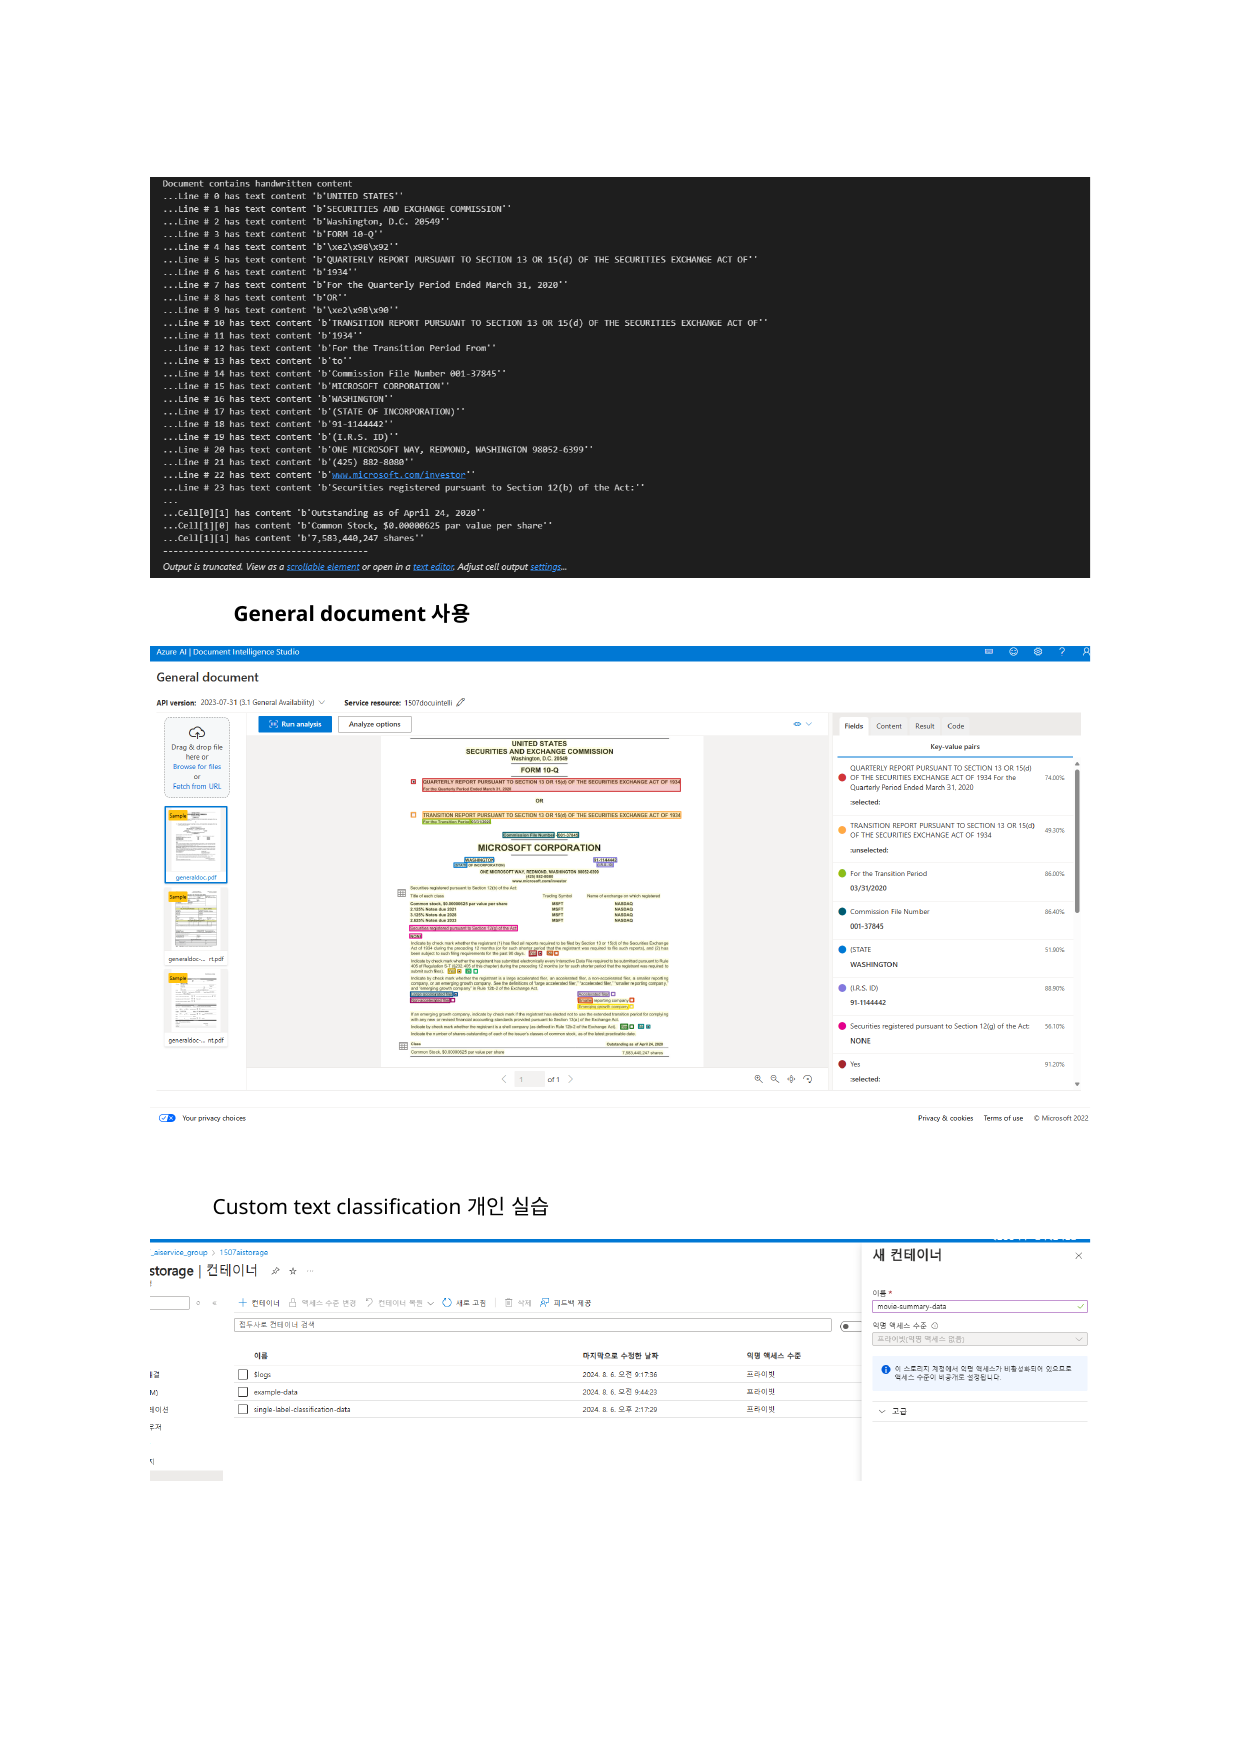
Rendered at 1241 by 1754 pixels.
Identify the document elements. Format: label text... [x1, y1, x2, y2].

picture [150, 646, 1091, 1124]
picture [150, 1239, 1091, 1481]
subtitle General document 사용 [233, 597, 1090, 627]
subtitle Custom text classification 개인 실습 [212, 1190, 1090, 1220]
picture [150, 177, 1091, 578]
